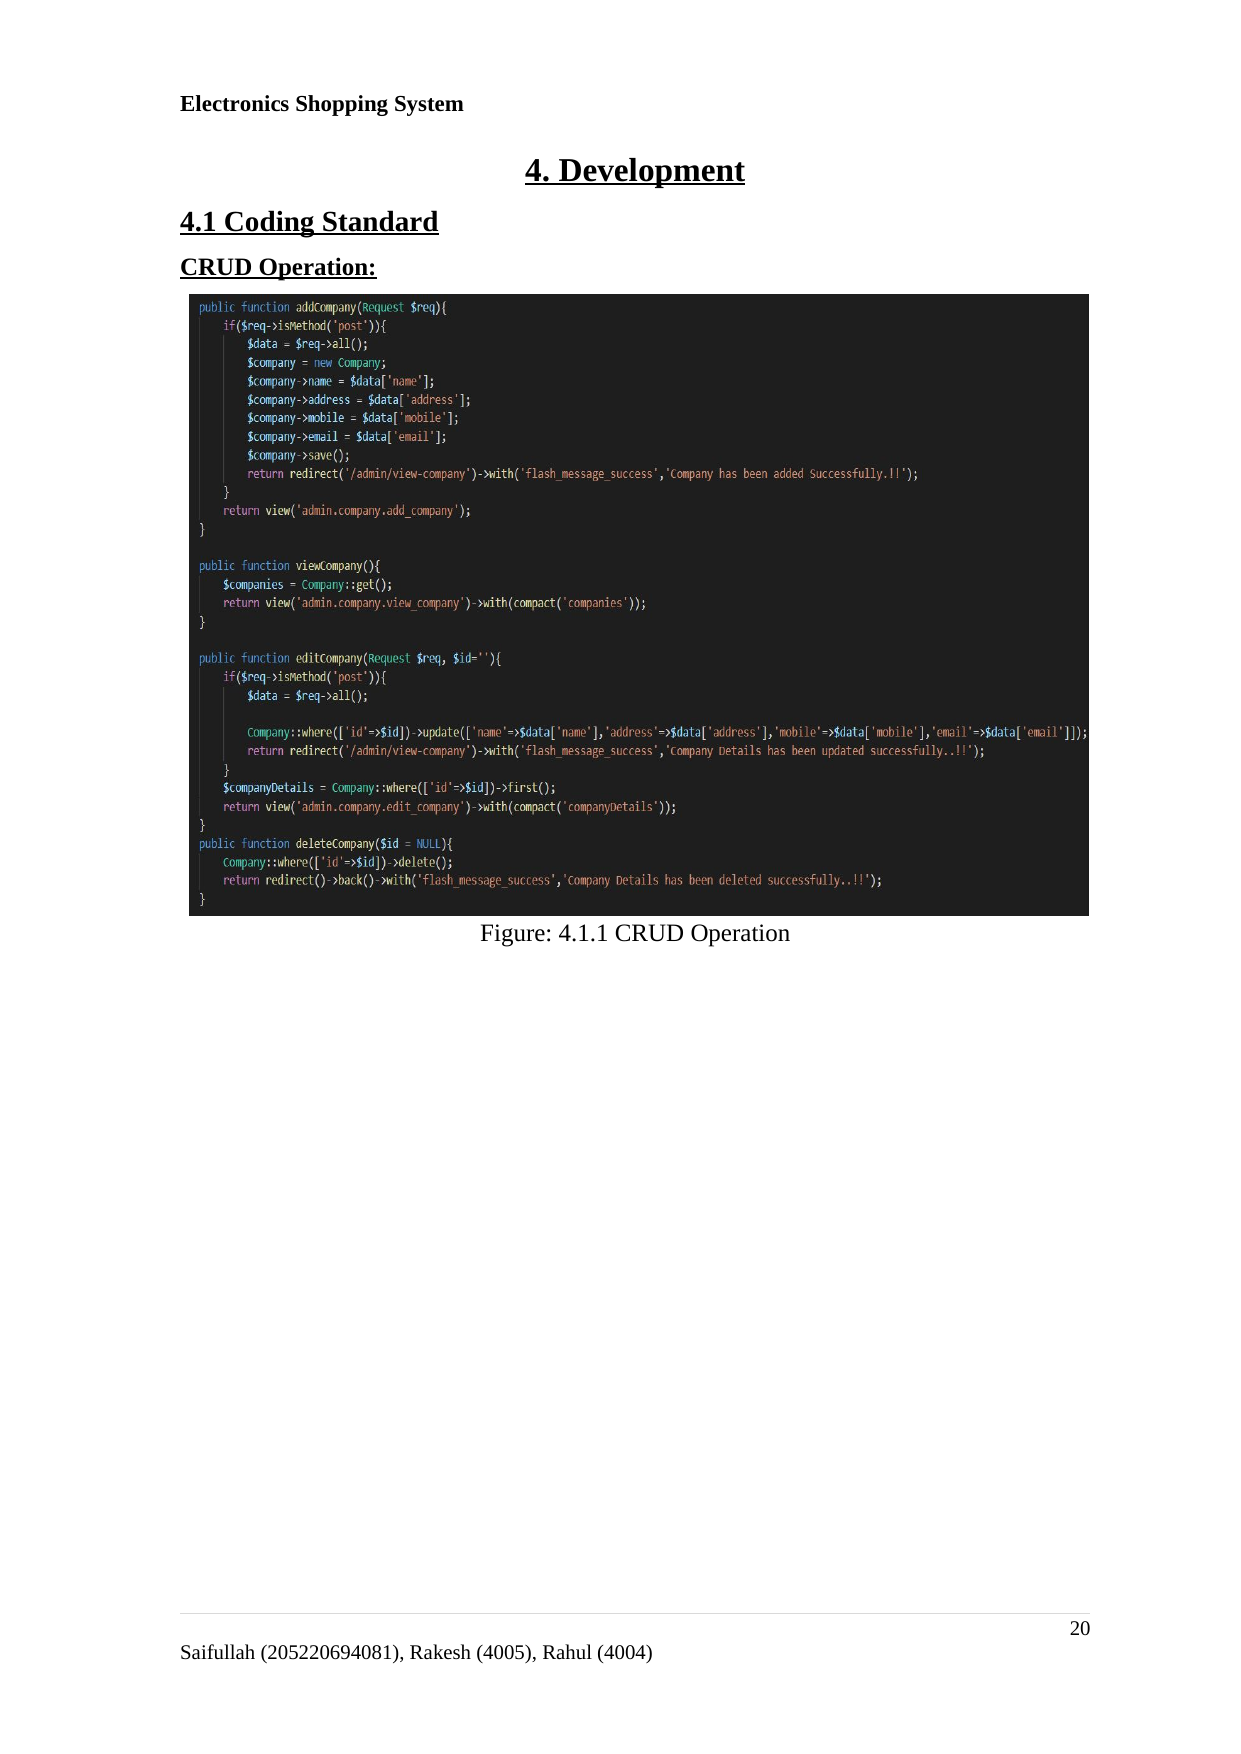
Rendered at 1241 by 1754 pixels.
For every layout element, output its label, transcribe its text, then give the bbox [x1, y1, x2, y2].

text Figure: 4.1.1 CRUD Operation [180, 918, 1090, 947]
text 4. Development [180, 150, 1090, 188]
text 4.1 Coding Standard [180, 204, 1090, 237]
picture [189, 294, 1089, 916]
text CRUD Operation: [180, 252, 1090, 281]
